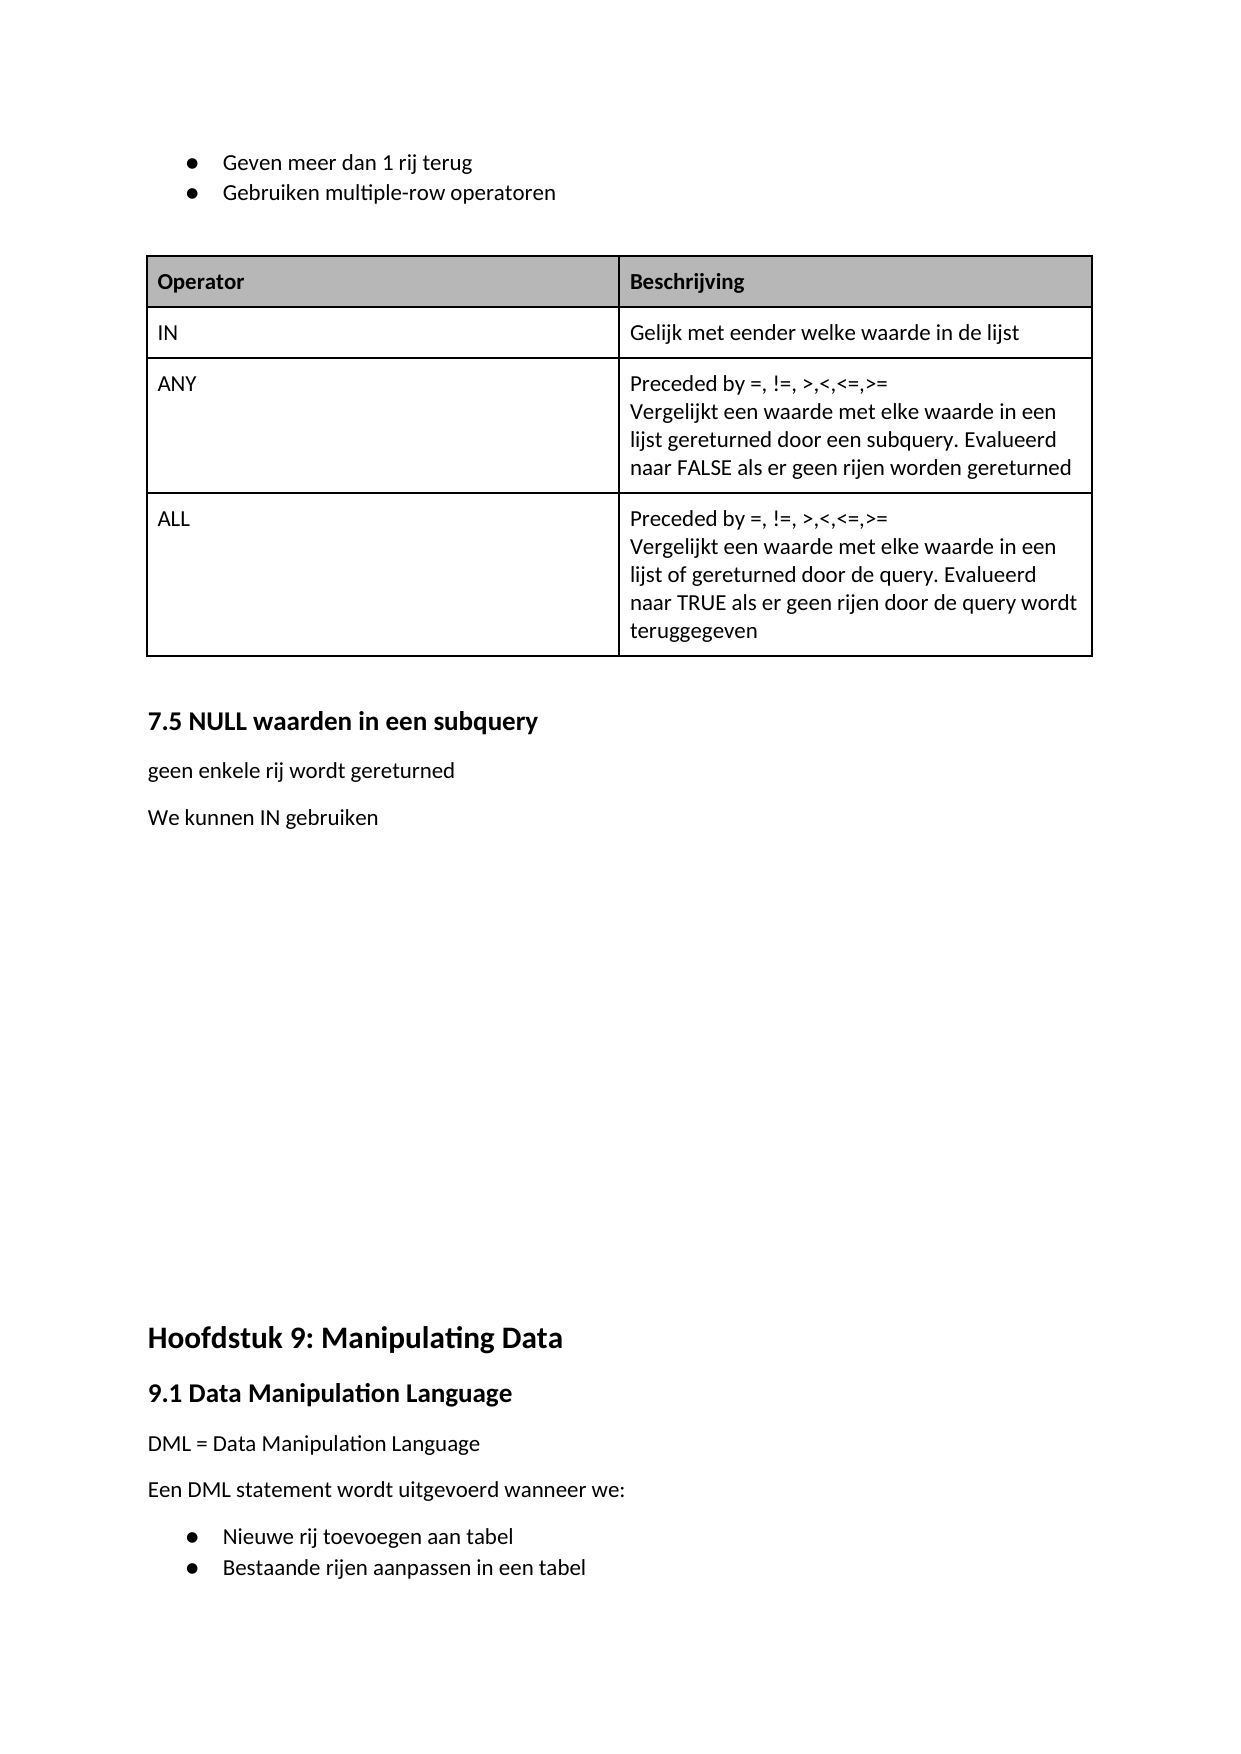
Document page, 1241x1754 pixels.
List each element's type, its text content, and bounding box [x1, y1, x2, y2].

table_cell Gelijk met eender welke waarde in de lijst [620, 308, 1091, 357]
text Een DML statement wordt uitgevoerd wanneer we: [148, 1476, 1093, 1503]
text Hoofdstuk 9: Manipulating Data [148, 1318, 1093, 1357]
text DML = Data Manipulation Language [148, 1429, 1093, 1457]
table_cell IN [148, 308, 618, 357]
table_cell ALL [148, 494, 618, 655]
text geen enkele rij wordt gereturned [148, 756, 1093, 784]
text We kunnen IN gebruiken [148, 803, 1093, 831]
table_cell Preceded by =, !=, >,<,<=,>= Vergelijkt een waarde met elke waarde in een lijst gereturned door een subquery. Evalueerd naar FALSE als er geen rijen worden gereturned [620, 359, 1091, 492]
table_cell Preceded by =, !=, >,<,<=,>= Vergelijkt een waarde met elke waarde in een lijst of gereturned door de query. Evalueerd naar TRUE als er geen rijen door de query wordt teruggegeven [620, 494, 1091, 655]
list Geven meer dan 1 rij terug [185, 148, 1093, 176]
table_header Beschrijving [620, 257, 1091, 306]
table_cell ANY [148, 359, 618, 492]
list Gebruiken multiple-row operatoren [185, 178, 1093, 206]
list Nieuwe rij toevoegen aan tabel [185, 1522, 1093, 1550]
text 9.1 Data Manipulation Language [148, 1376, 1093, 1409]
table_header Operator [148, 257, 618, 306]
text 7.5 NULL waarden in een subquery [148, 704, 1093, 737]
list Bestaande rijen aanpassen in een tabel [185, 1553, 1093, 1581]
